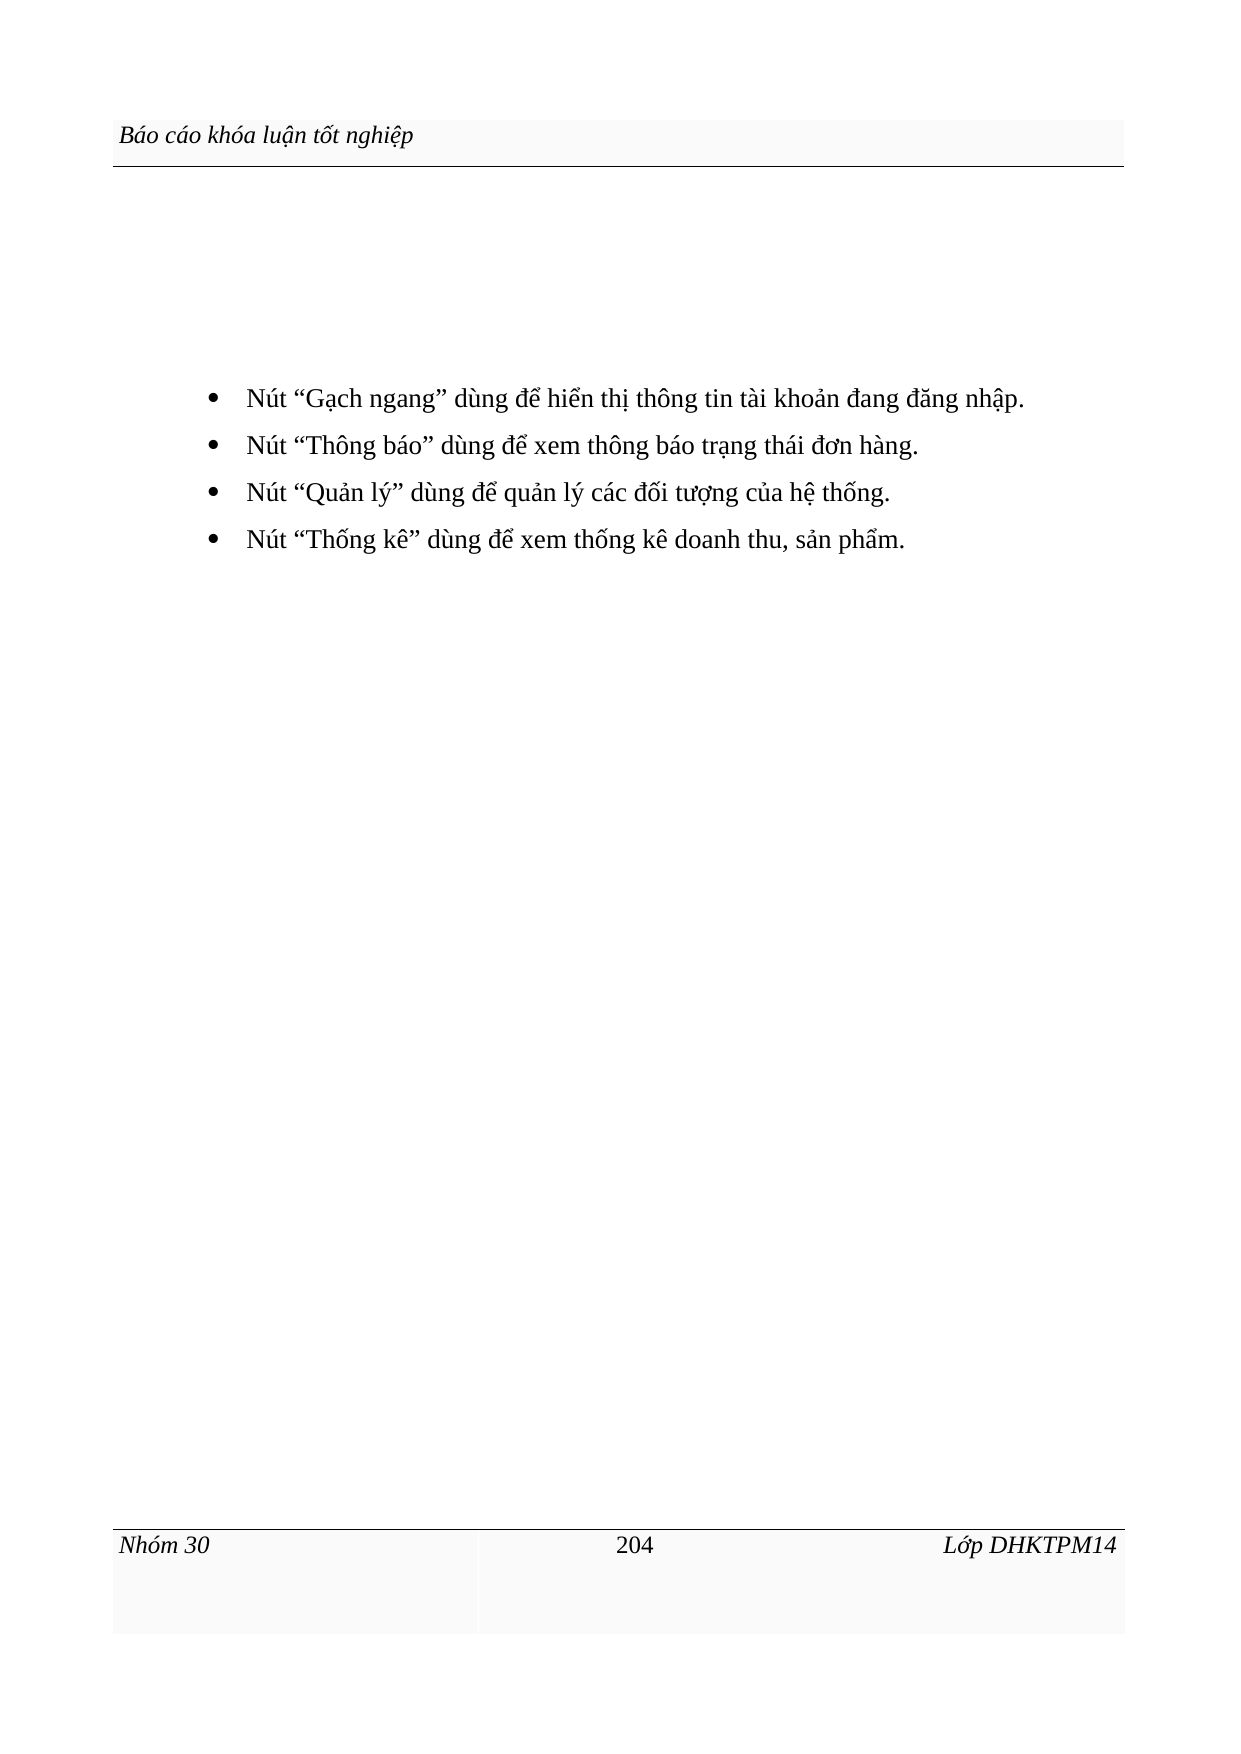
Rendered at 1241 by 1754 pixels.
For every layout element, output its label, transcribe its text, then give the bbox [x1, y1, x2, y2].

list Nút “Quản lý” dùng để quản lý các đối tượng của hệ thống. [208, 476, 1128, 508]
list Nút “Thông báo” dùng để xem thông báo trạng thái đơn hàng. [208, 429, 1128, 461]
list Nút “Gạch ngang” dùng để hiển thị thông tin tài khoản đang đăng nhập. [208, 383, 1128, 414]
list Nút “Thống kê” dùng để xem thống kê doanh thu, sản phẩm. [208, 523, 1128, 554]
